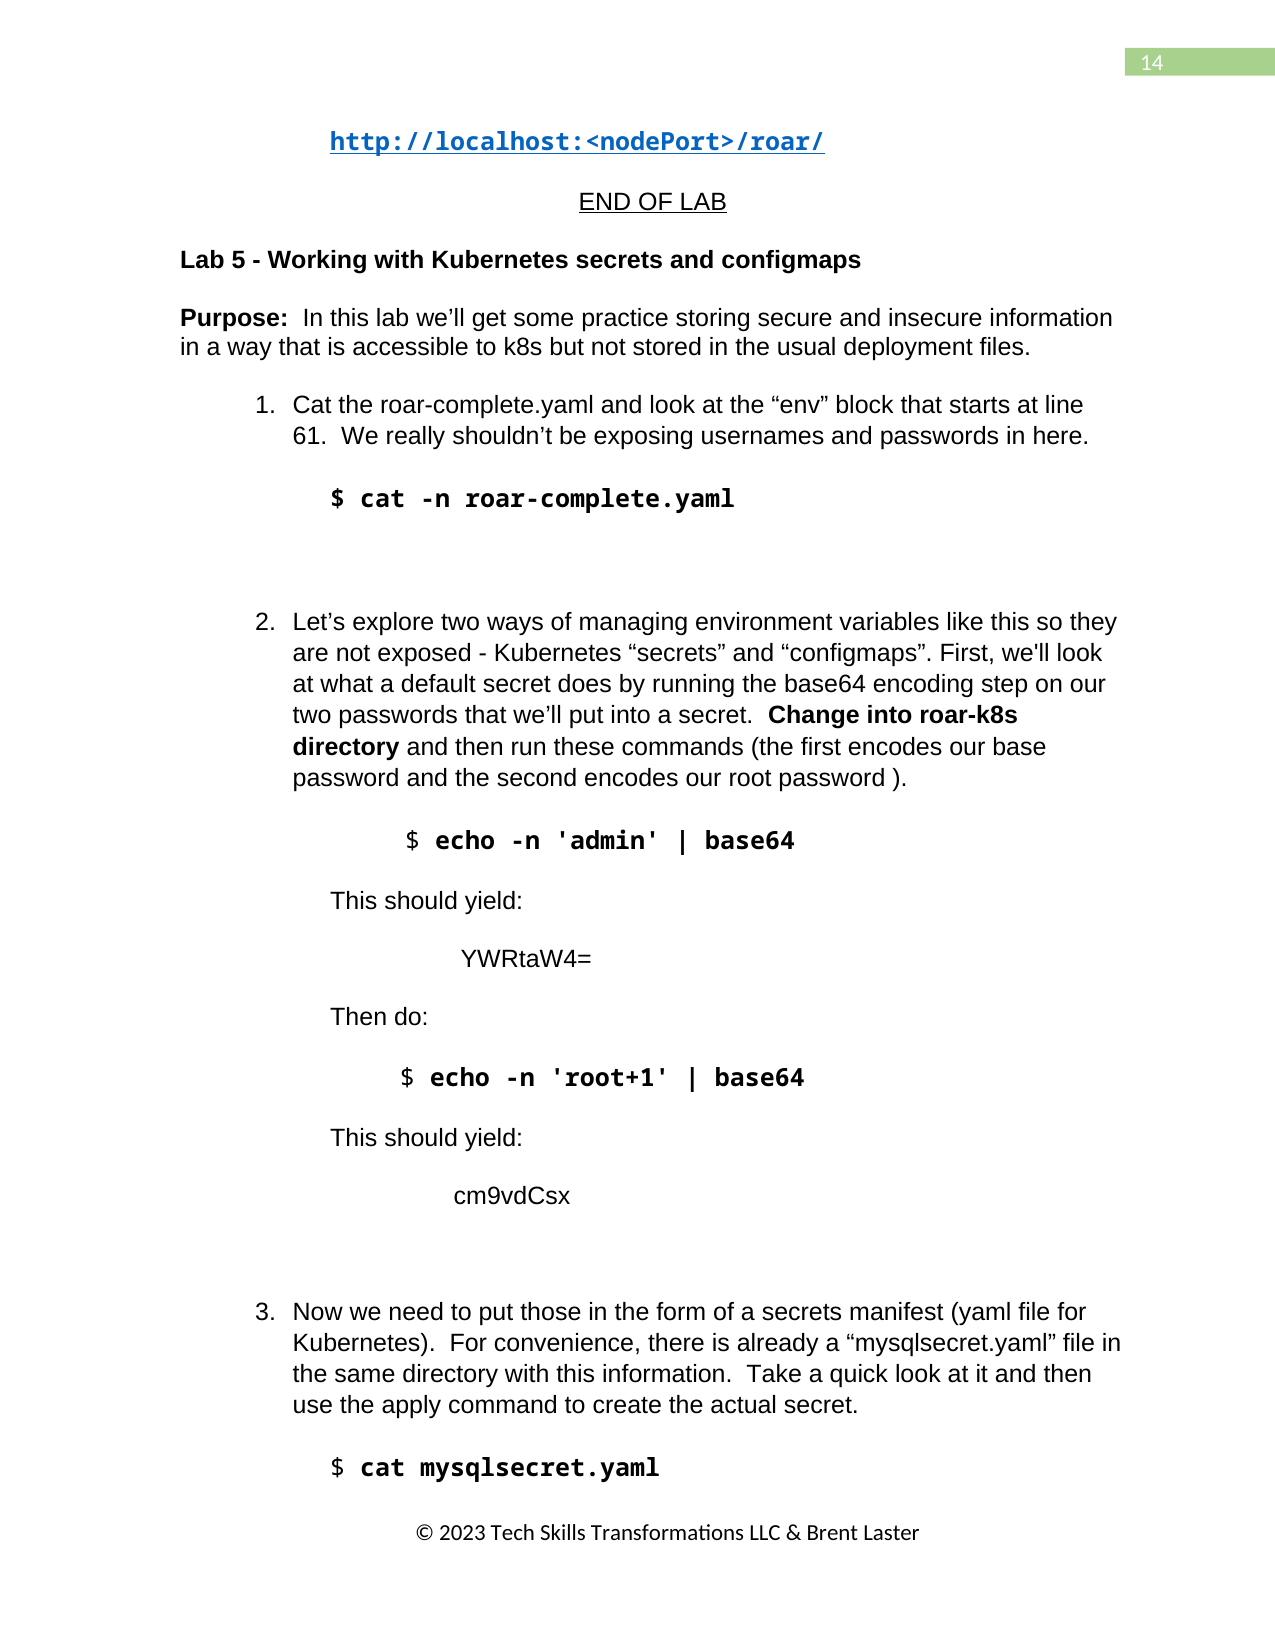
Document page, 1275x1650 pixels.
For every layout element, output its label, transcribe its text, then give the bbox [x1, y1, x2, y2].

text Lab 5 - Working with Kubernetes secrets and configmaps [180, 245, 1125, 274]
text $ echo -n 'admin' | base64 [180, 823, 1125, 857]
text Then do: [255, 1002, 1125, 1031]
text END OF LAB [180, 187, 1125, 216]
list Let’s explore two ways of managing environment variables like this so they are not exposed - Kubernetes “secrets” and “configmaps”. First, we'll look at what a default secret does by running the base64 encoding step on our two passwords that we’ll put into a secret. Change into roar-k8s directory and then run these commands (the first encodes our base password and the second encodes our root password ). [255, 607, 1125, 791]
text $ cat mysqlsecret.yaml [180, 1450, 1125, 1484]
text cm9vdCsx [180, 1181, 1125, 1209]
list Now we need to put those in the form of a secrets manifest (yaml file for Kubernetes). For convenience, there is already a “mysqlsecret.yaml” file in the same directory with this information. Take a quick look at it and then use the apply command to create the actual secret. [255, 1297, 1125, 1418]
text $ cat -n roar-complete.yaml [283, 481, 1125, 515]
text YWRtaW4= [180, 944, 1125, 973]
text http://localhost:<nodePort>/roar/ [330, 124, 1125, 158]
text Purpose: In this lab we’ll get some practice storing secure and insecure information in a way that is accessible to k8s but not stored in the usual deployment files. [180, 303, 1125, 360]
text $ echo -n 'root+1' | base64 [255, 1060, 1125, 1094]
list Cat the roar-complete.yaml and look at the “env” block that starts at line 61. We really shouldn’t be exposing usernames and passwords in here. [255, 389, 1125, 449]
text This should yield: [255, 886, 1125, 915]
text This should yield: [255, 1123, 1125, 1152]
